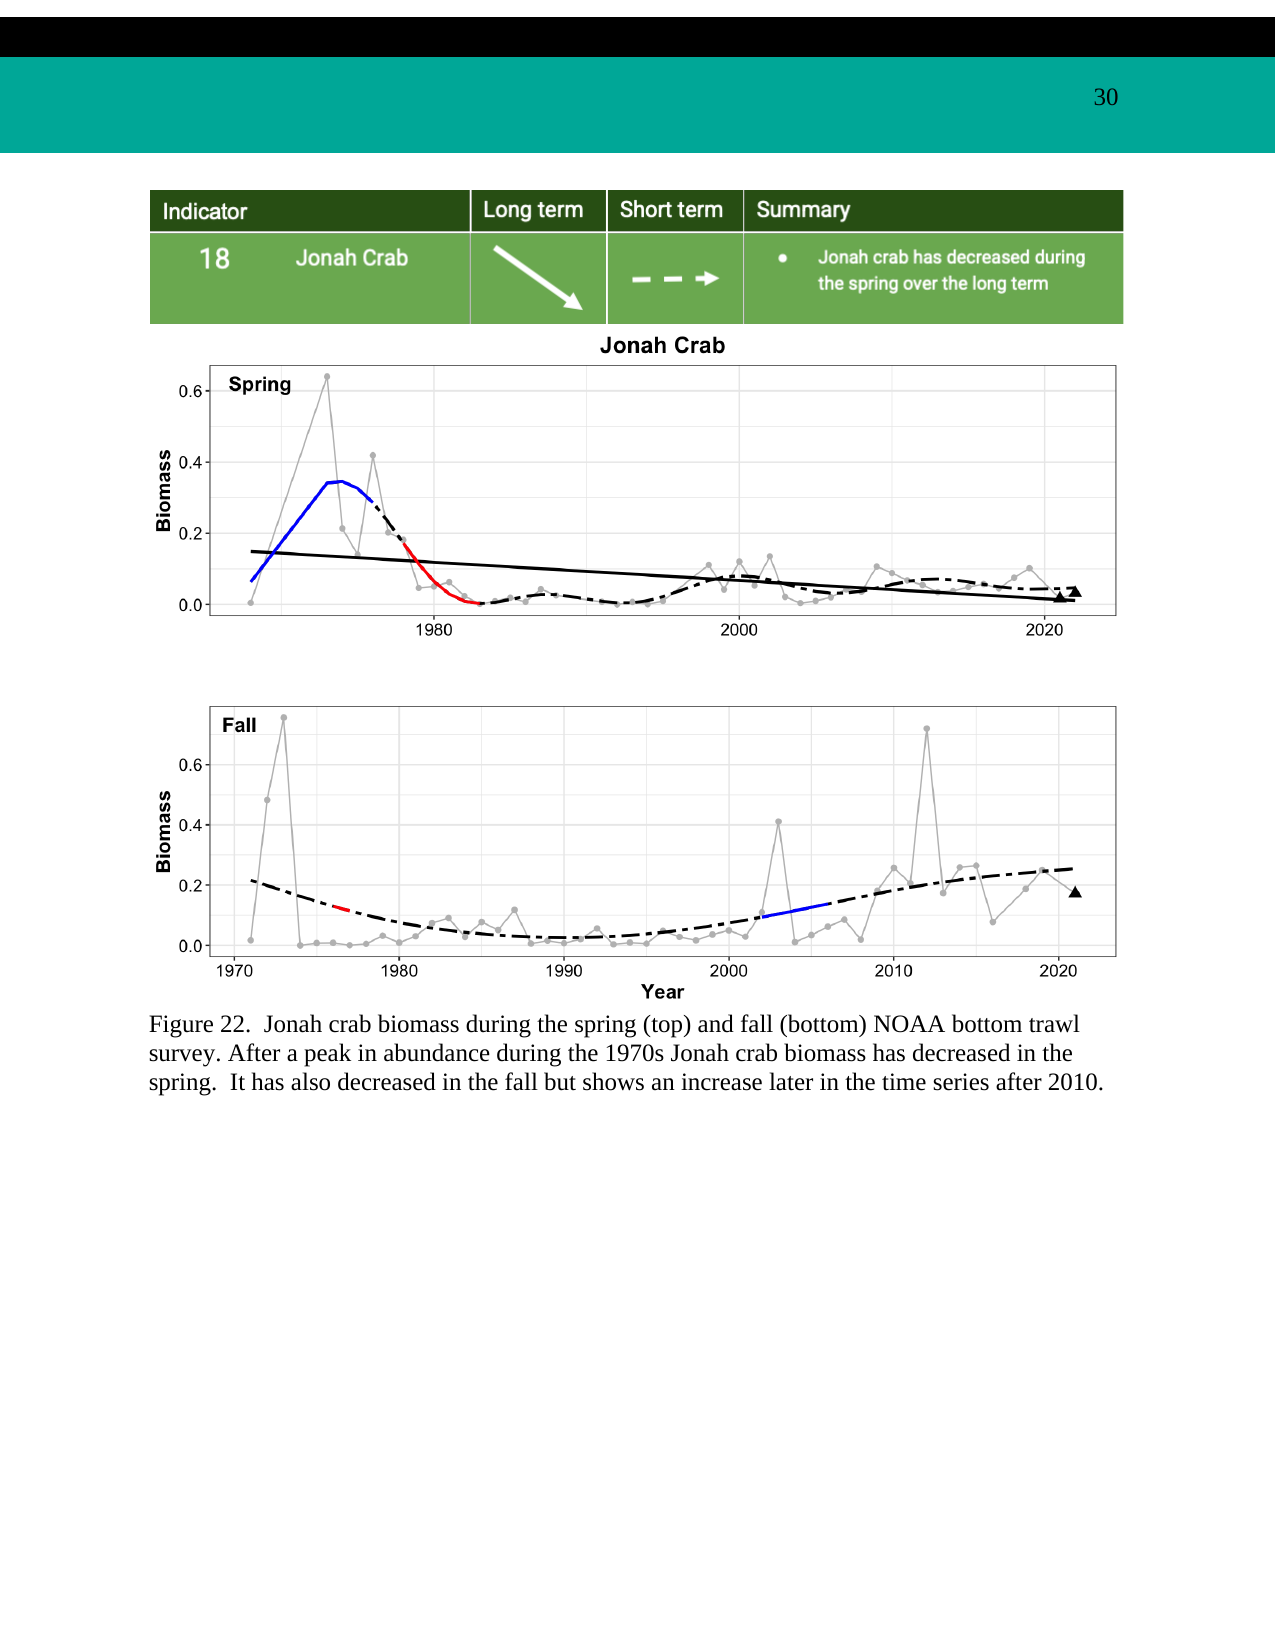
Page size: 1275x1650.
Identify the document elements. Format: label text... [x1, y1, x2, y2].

picture [148, 190, 1124, 1010]
